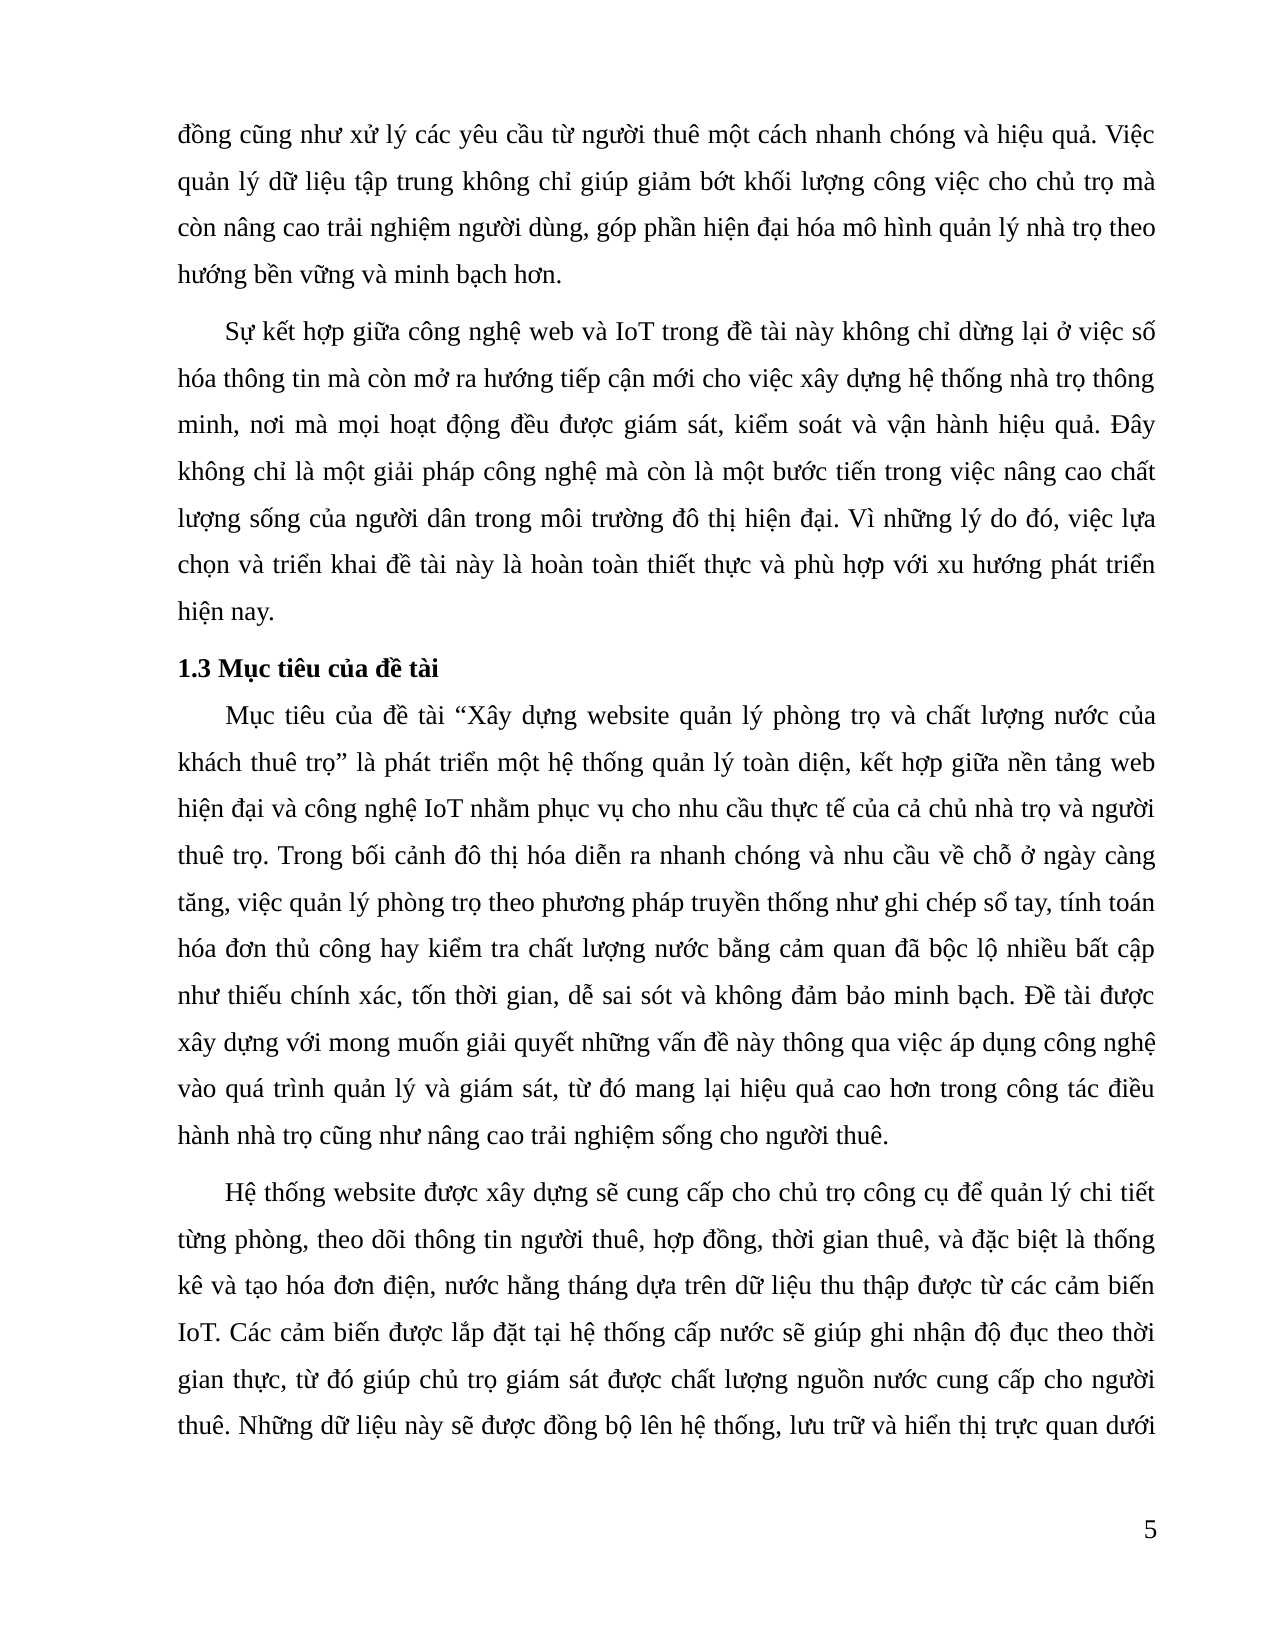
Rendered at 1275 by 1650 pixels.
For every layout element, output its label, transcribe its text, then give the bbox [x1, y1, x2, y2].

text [177, 118, 1157, 289]
subtitle 1.3 Mục tiêu của đề tài [177, 652, 1157, 683]
text Mục tiêu của đề tài “Xây dựng website quản lý phòng trọ và chất lượng nước của khách thuê trọ” là phát triển một hệ thống quản lý toàn diện, kết hợp giữa nền tảng web hiện đại và công nghệ IoT nhằm phục vụ cho nhu cầu thực tế của cả chủ nhà trọ và người thuê trọ. Trong bối cảnh đô thị hóa diễn ra nhanh chóng và nhu cầu về chỗ ở ngày càng tăng, việc quản lý phòng trọ theo phương pháp truyền thống như ghi chép sổ tay, tính toán hóa đơn thủ công hay kiểm tra chất lượng nước bằng cảm quan đã bộc lộ nhiều bất cập như thiếu chính xác, tốn thời gian, dễ sai sót và không đảm bảo minh bạch. Đề tài được xây dựng với mong muốn giải quyết những vấn đề này thông qua việc áp dụng công nghệ vào quá trình quản lý và giám sát, từ đó mang lại hiệu quả cao hơn trong công tác điều hành nhà trọ cũng như nâng cao trải nghiệm sống cho người thuê. [177, 699, 1157, 1150]
text Sự kết hợp giữa công nghệ web và IoT trong đề tài này không chỉ dừng lại ở việc số hóa thông tin mà còn mở ra hướng tiếp cận mới cho việc xây dựng hệ thống nhà trọ thông minh, nơi mà mọi hoạt động đều được giám sát, kiểm soát và vận hành hiệu quả. Đây không chỉ là một giải pháp công nghệ mà còn là một bước tiến trong việc nâng cao chất lượng sống của người dân trong môi trường đô thị hiện đại. Vì những lý do đó, việc lựa chọn và triển khai đề tài này là hoàn toàn thiết thực và phù hợp với xu hướng phát triển hiện nay. [177, 315, 1157, 626]
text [177, 1176, 1157, 1441]
